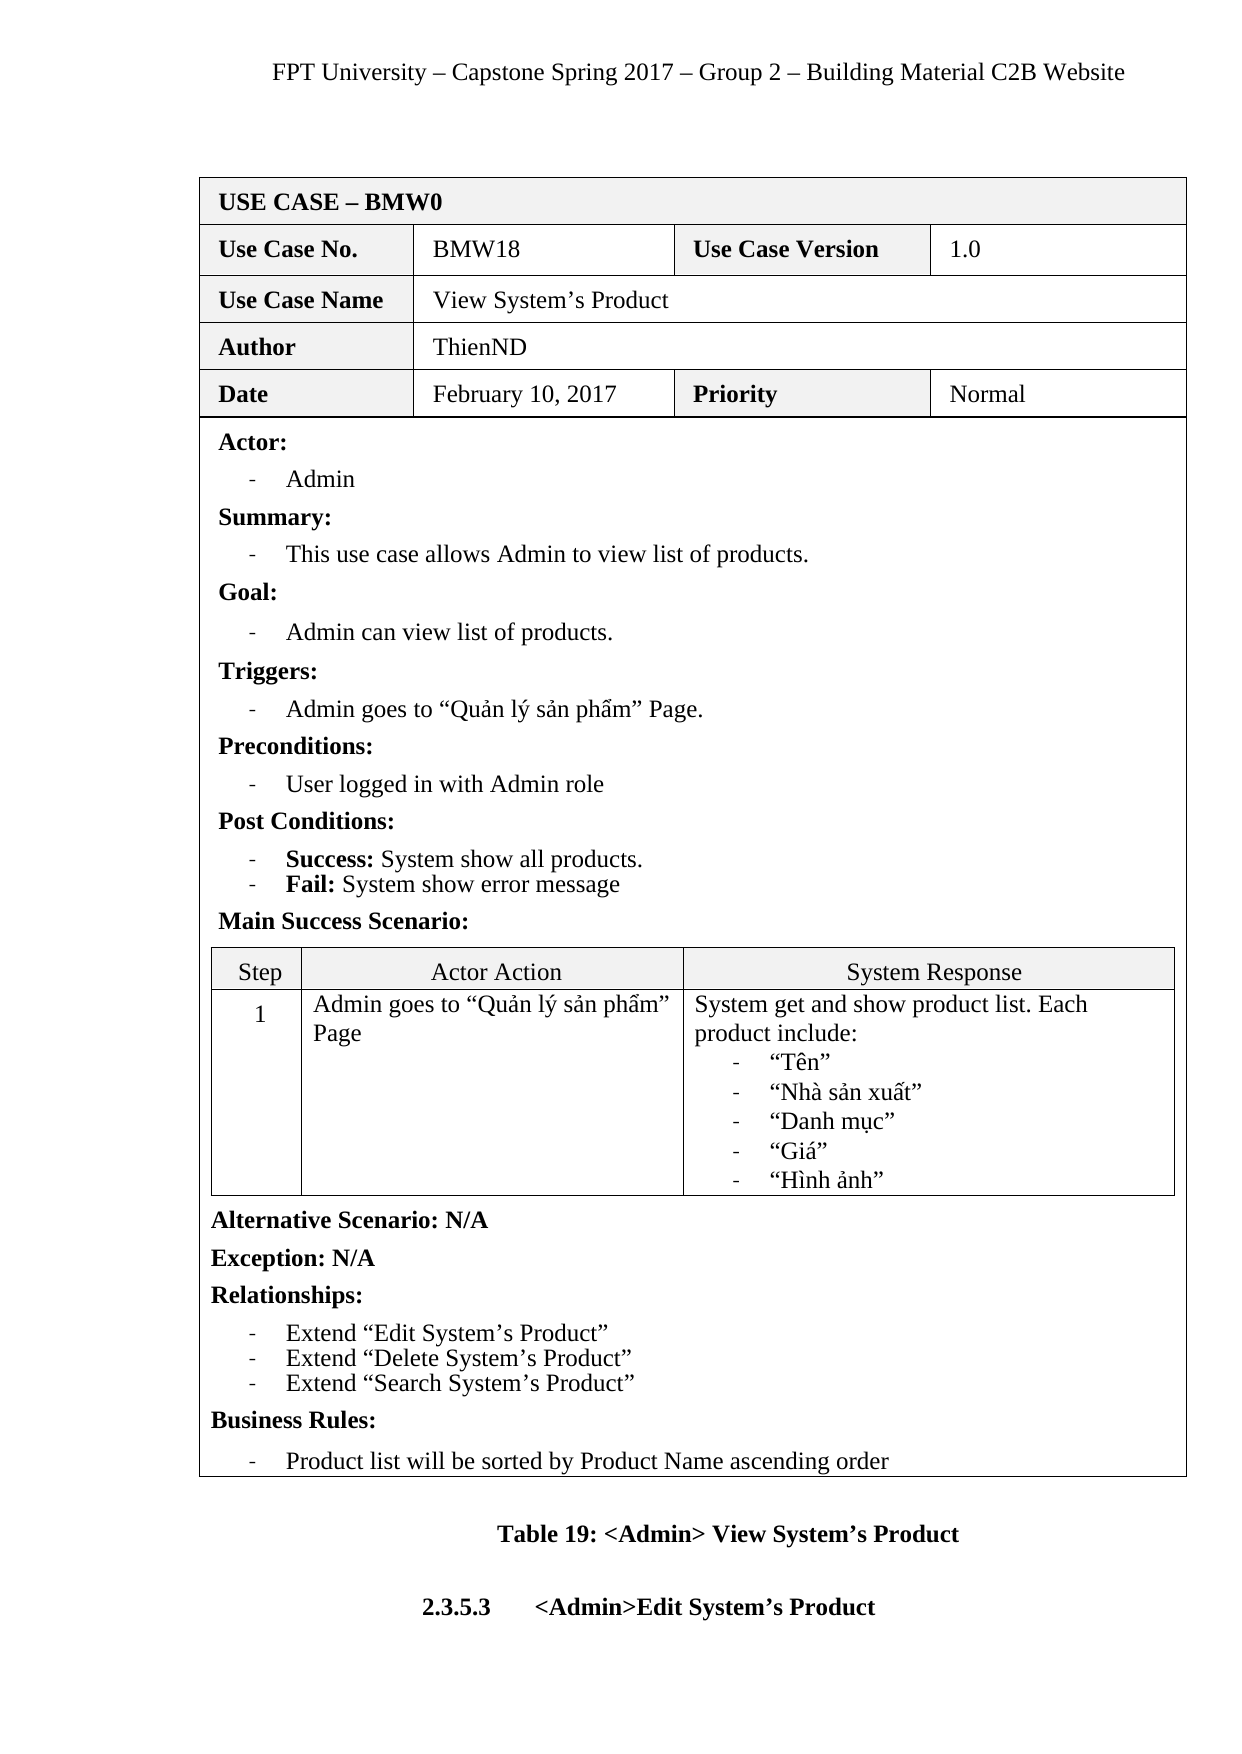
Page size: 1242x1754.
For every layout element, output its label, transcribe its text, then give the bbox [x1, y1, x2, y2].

table_cell Date [200, 370, 413, 416]
table_cell Use Case Version [675, 225, 930, 274]
text 2.3.5.3 <Admin>Edit System’s Product [385, 1592, 1200, 1621]
table_cell Normal [931, 370, 1186, 416]
table_cell ThienND [414, 323, 1186, 369]
table_cell Use Case No. [200, 225, 413, 274]
table_cell February 10, 2017 [414, 370, 674, 416]
table_cell View System’s Product [414, 276, 1186, 322]
table_cell Priority [675, 370, 930, 416]
table_header USE CASE – BMW0 [200, 178, 1186, 224]
table_cell Actor: Admin Summary: This use case allows Admin to view list of products. Goal: Admin can view list of products. Triggers: Admin goes to “Quản lý sản phẩm” Page. Preconditions: User logged in with Admin role Post Conditions: Success: System show all products. Fail: System show error message Main Success Scenario: Alternative Scenario: N/A Exception: N/A Relationships: Extend “Edit System’s Product” Extend “Delete System’s Product” Extend “Search System’s Product” Business Rules: Product list will be sorted by Product Name ascending order [200, 418, 1186, 1476]
text Table 19: <Admin> View System’s Product [460, 1519, 1200, 1549]
table_cell Use Case Name [200, 276, 413, 322]
table_cell Author [200, 323, 413, 369]
table_cell 1.0 [931, 225, 1186, 274]
table_cell BMW18 [414, 225, 674, 274]
